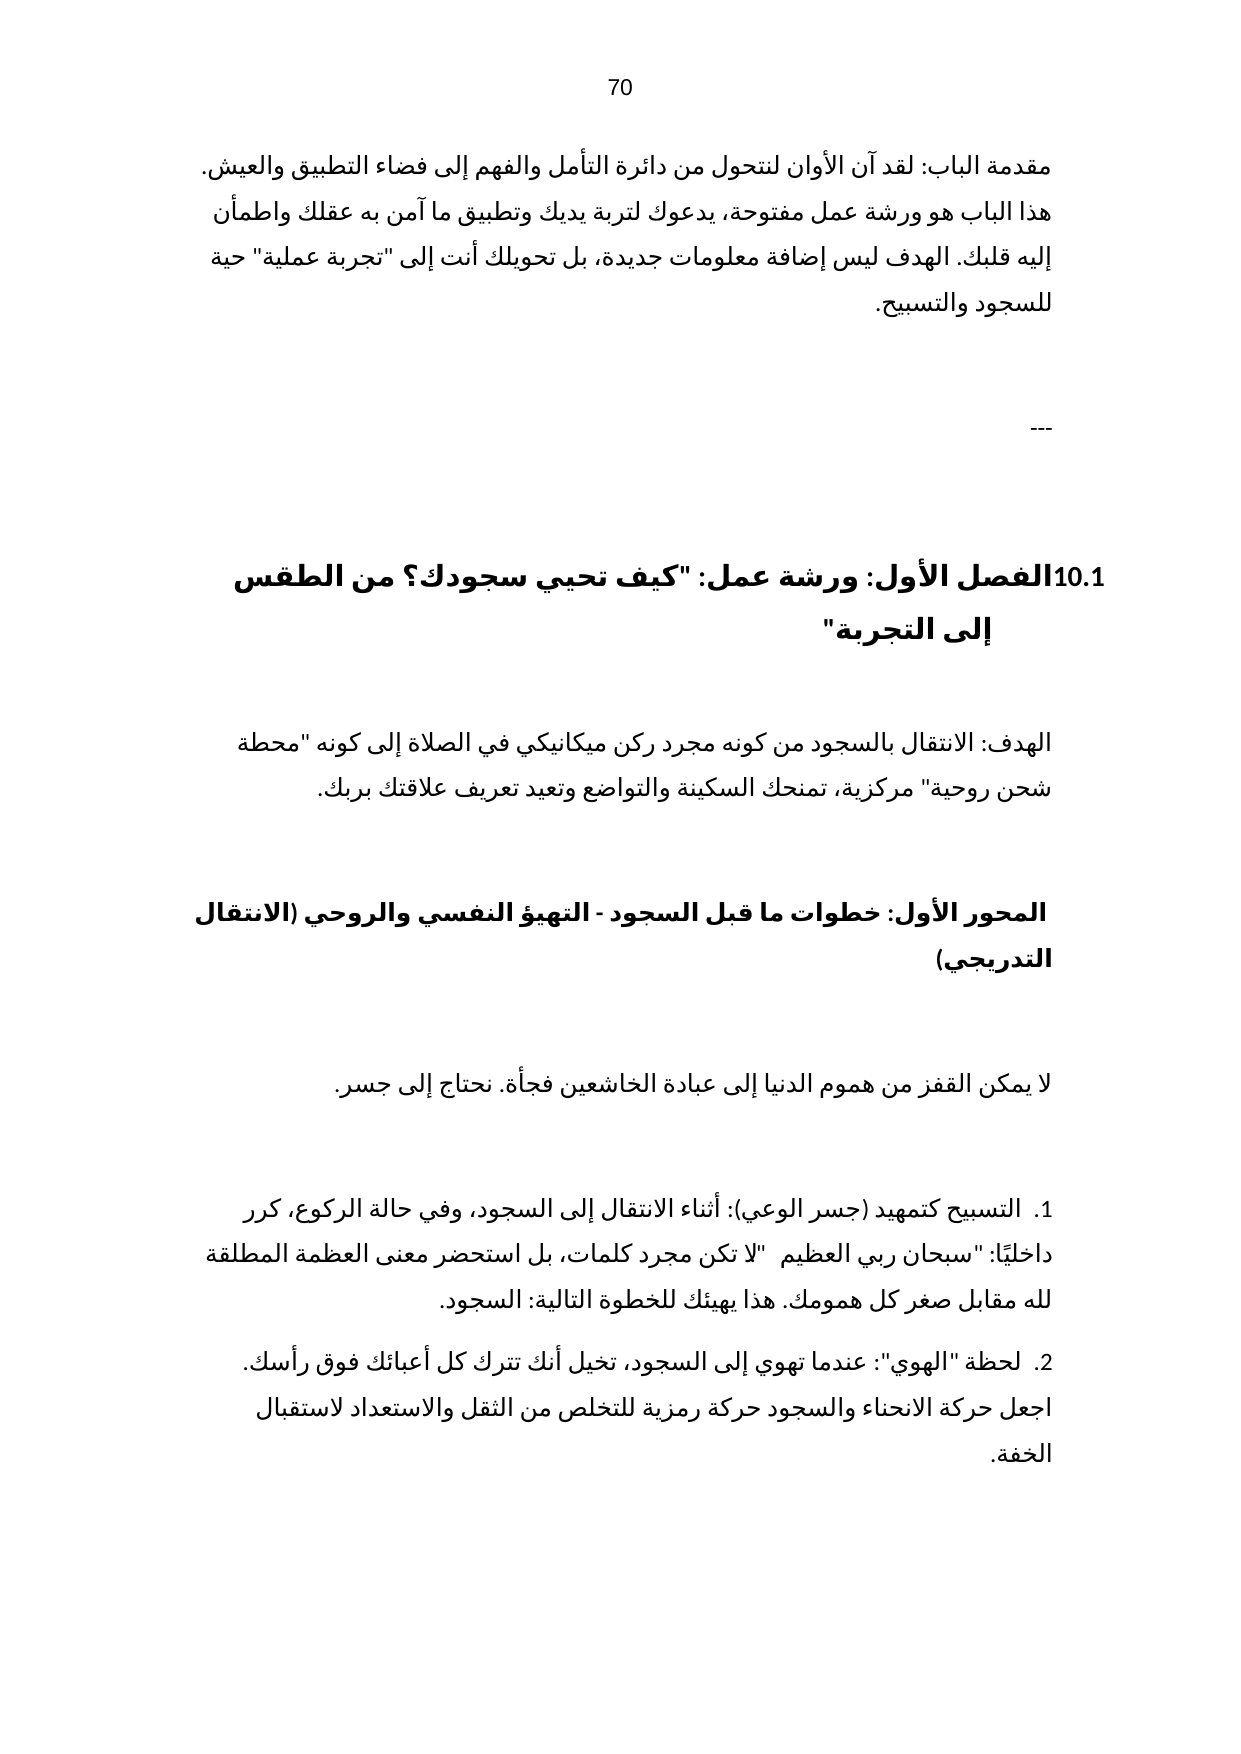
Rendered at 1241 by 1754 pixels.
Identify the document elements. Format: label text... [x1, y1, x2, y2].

text --- [187, 412, 1053, 442]
subtitle الفصل الأول: ورشة عمل: "كيف تحيي سجودك؟ من الطقس إلى التجربة" [187, 558, 1053, 647]
text مقدمة الباب: لقد آن الأوان لنتحول من دائرة التأمل والفهم إلى فضاء التطبيق والعيش. هذا الباب هو ورشة عمل مفتوحة، يدعوك لتربة يديك وتطبيق ما آمن به عقلك واطمأن إليه قلبك. الهدف ليس إضافة معلومات جديدة، بل تحويلك أنت إلى "تجربة عملية" حية للسجود والتسبيح. [187, 150, 1053, 318]
text لا يمكن القفز من هموم الدنيا إلى عبادة الخاشعين فجأة. نحتاج إلى جسر. [187, 1068, 1053, 1098]
text 2. لحظة "الهوي": عندما تهوي إلى السجود، تخيل أنك تترك كل أعبائك فوق رأسك. اجعل حركة الانحناء والسجود حركة رمزية للتخلص من الثقل والاستعداد لاستقبال الخفة. [187, 1347, 1053, 1468]
text 1. التسبيح كتمهيد (جسر الوعي): أثناء الانتقال إلى السجود، وفي حالة الركوع، كرر داخليًا: "سبحان ربي العظيم". لا تكن مجرد كلمات، بل استحضر معنى العظمة المطلقة لله مقابل صغر كل همومك. هذا يهيئك للخطوة التالية: السجود. [187, 1193, 1053, 1315]
text المحور الأول: خطوات ما قبل السجود - التهيؤ النفسي والروحي (الانتقال التدريجي) [187, 897, 1053, 974]
text الهدف: الانتقال بالسجود من كونه مجرد ركن ميكانيكي في الصلاة إلى كونه "محطة شحن روحية" مركزية، تمنحك السكينة والتواضع وتعيد تعريف علاقتك بربك. [187, 727, 1053, 803]
